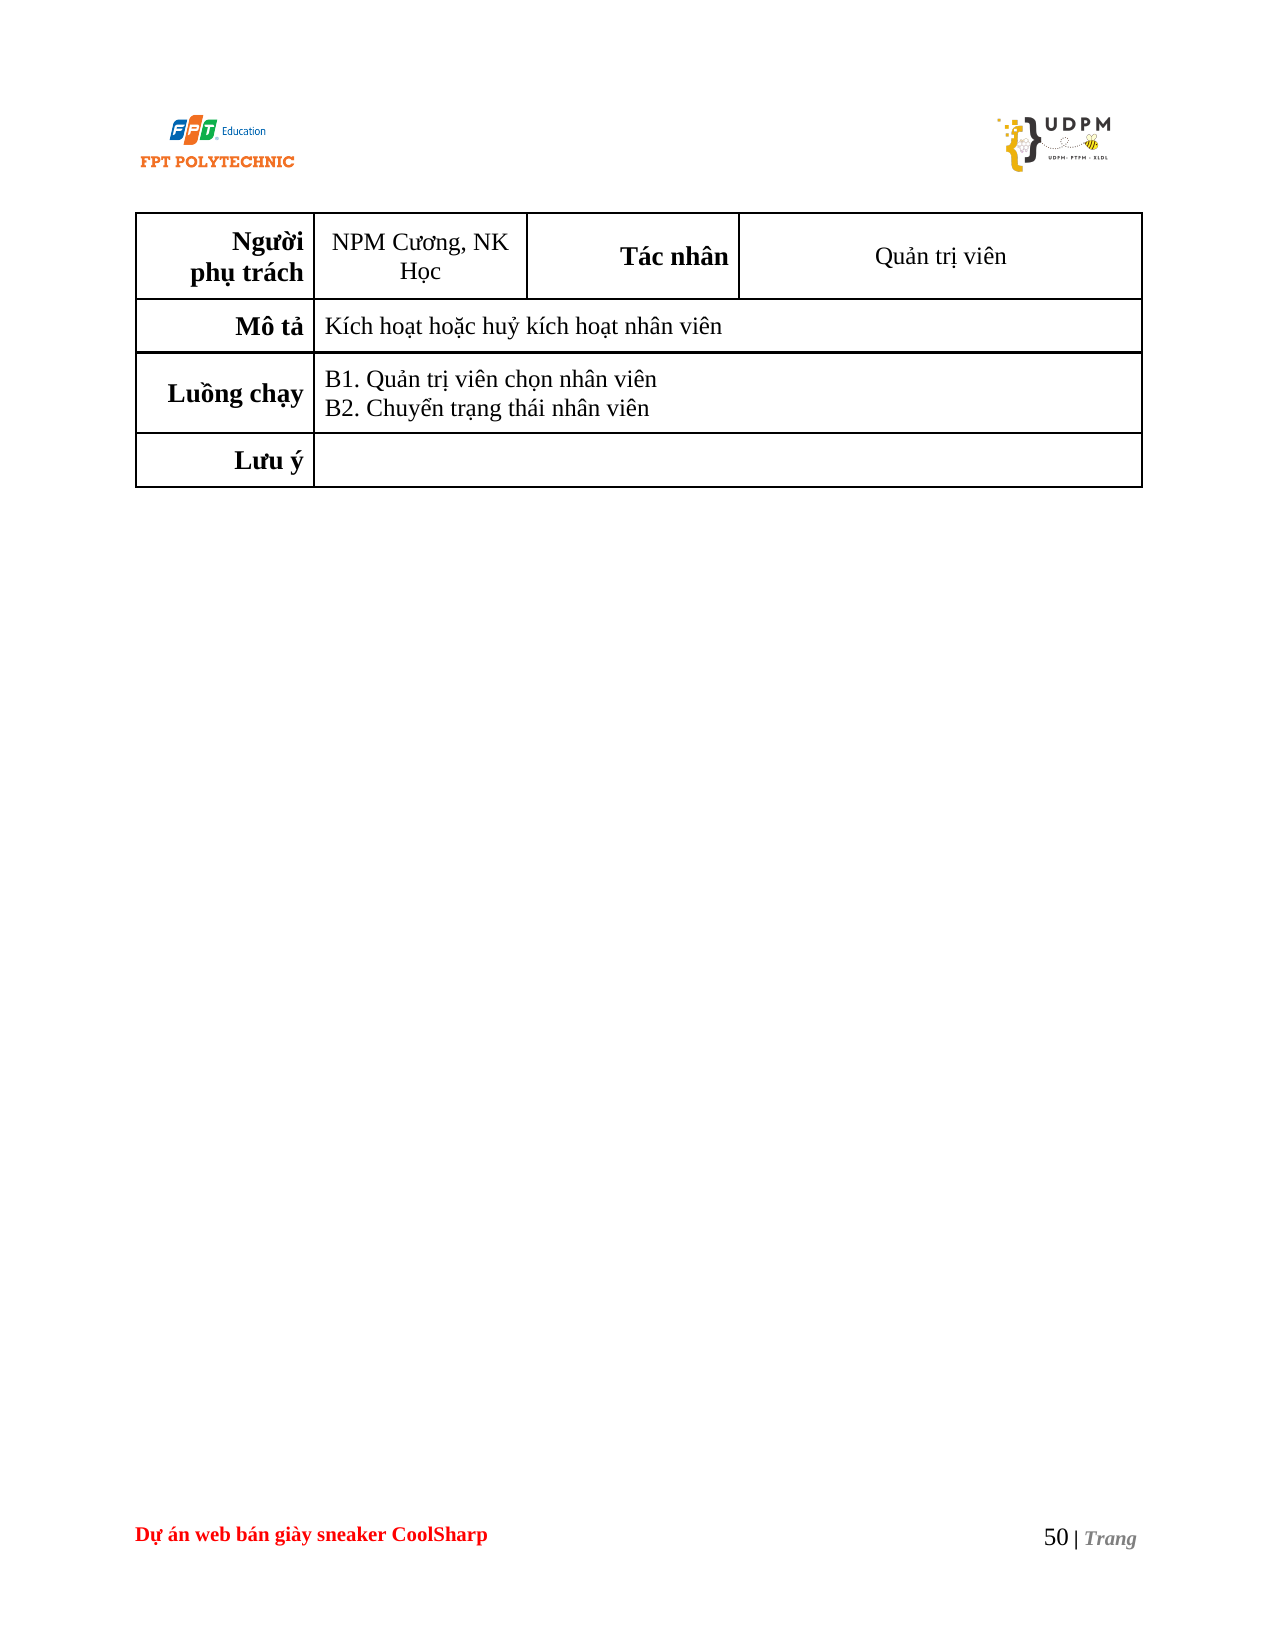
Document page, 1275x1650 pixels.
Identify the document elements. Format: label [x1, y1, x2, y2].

picture [977, 99, 1141, 189]
picture [135, 107, 299, 180]
